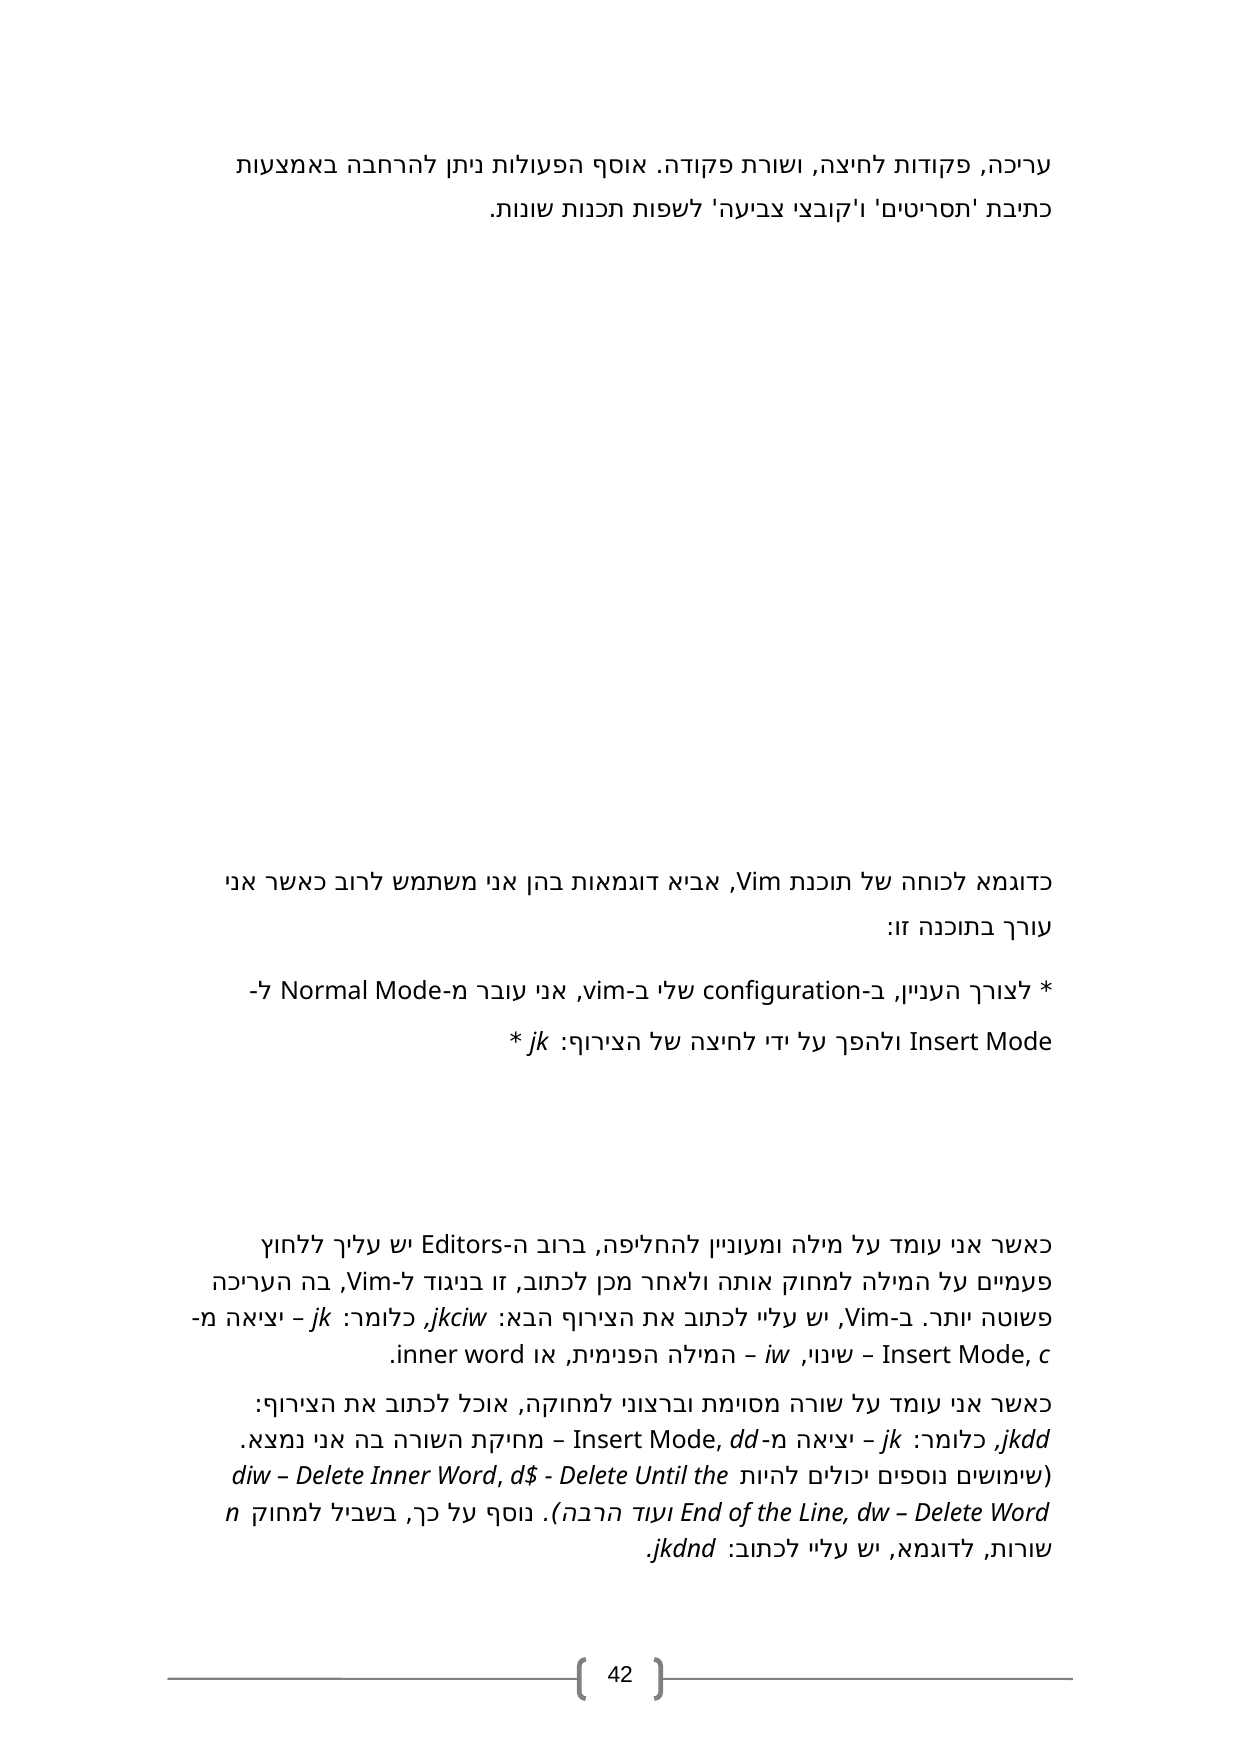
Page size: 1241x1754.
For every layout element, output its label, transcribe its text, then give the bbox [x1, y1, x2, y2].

text כדוגמא לכוחה של תוכנת Vim, אביא דוגמאות בהן אני משתמש לרוב כאשר אני עורך בתוכנה זו: [187, 863, 1053, 941]
text * לצורך העניין, ב-configuration שלי ב-vim, אני עובר מ-Normal Mode ל- Insert Mode ולהפך על ידי לחיצה של הצירוף: jk * [187, 973, 1053, 1058]
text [187, 150, 1053, 223]
